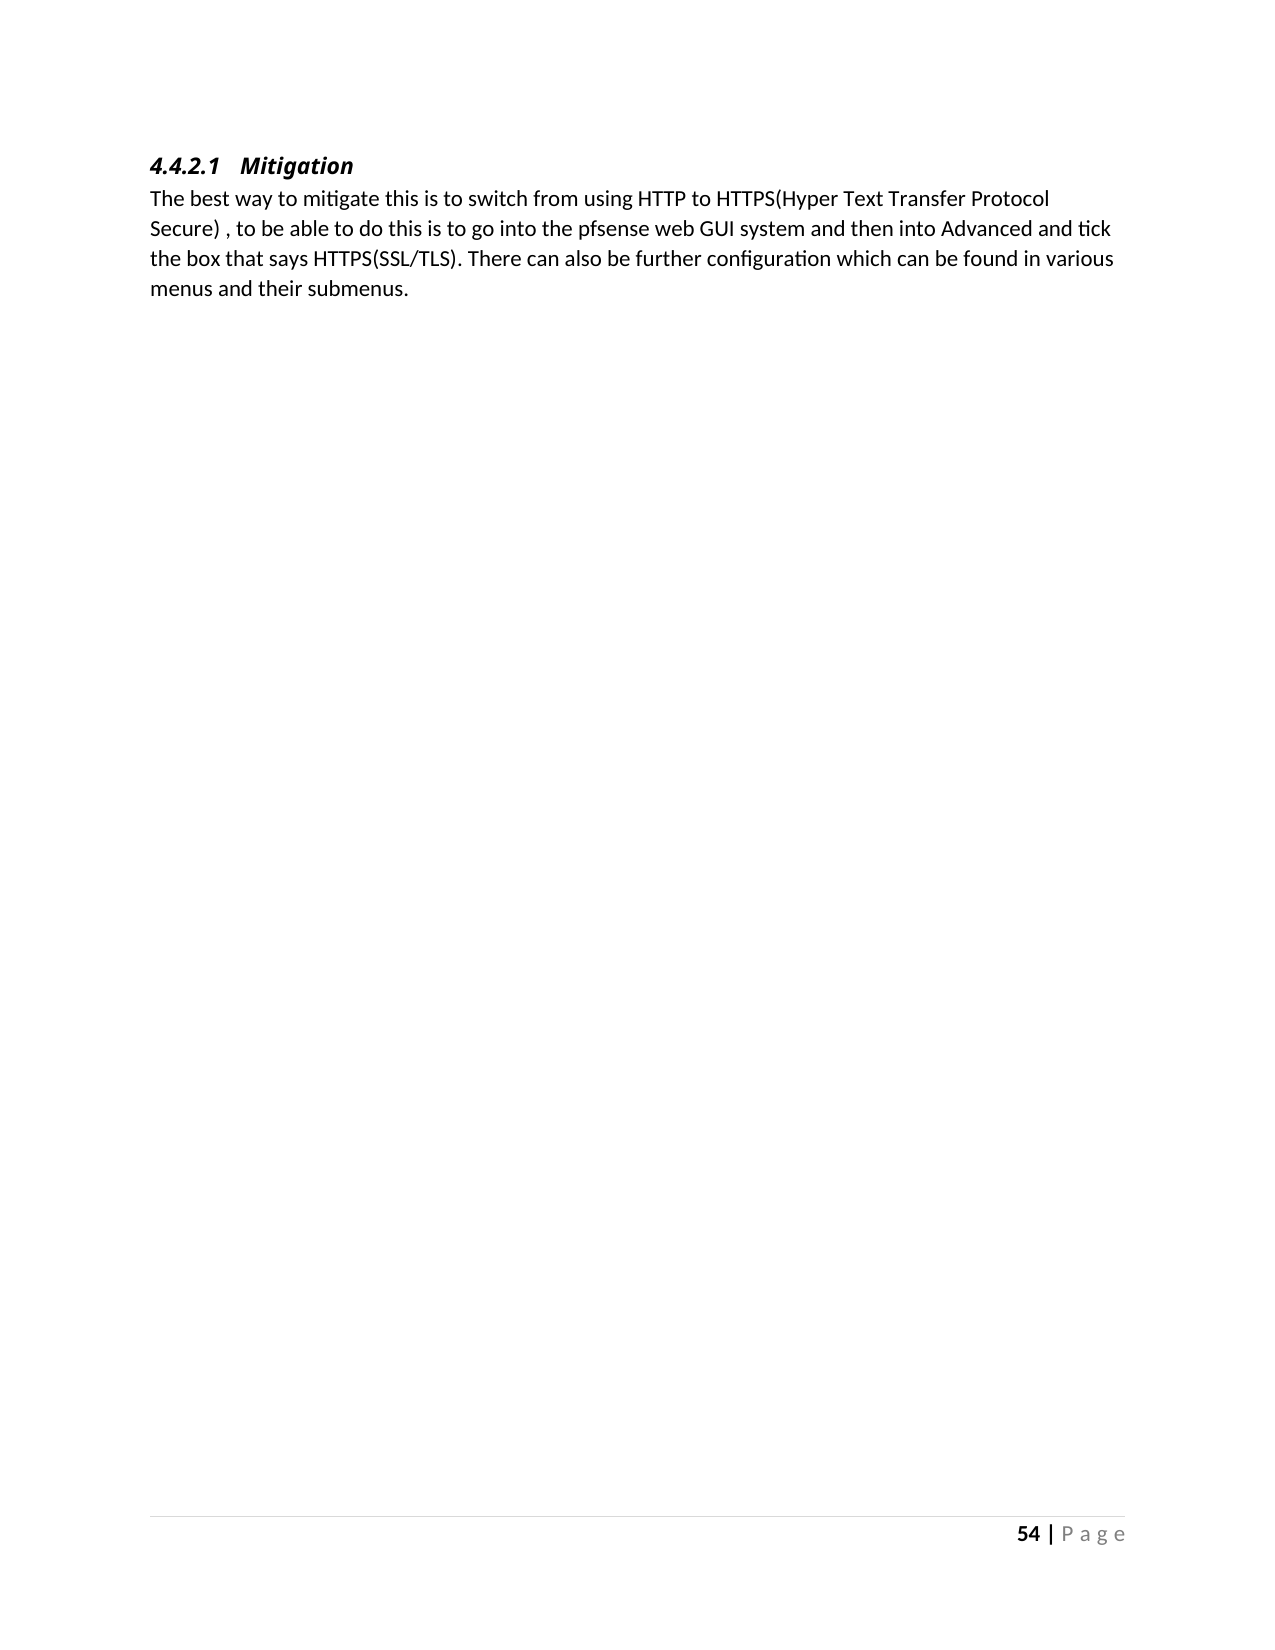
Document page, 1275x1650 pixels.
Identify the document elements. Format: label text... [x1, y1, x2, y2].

subtitle Mitigation [150, 150, 1125, 181]
text The best way to mitigate this is to switch from using HTTP to HTTPS(Hyper Text Transfer Protocol Secure) , to be able to do this is to go into the pfsense web GUI system and then into Advanced and tick the box that says HTTPS(SSL/TLS). There can also be further configuration which can be found in various menus and their submenus. [150, 184, 1125, 302]
